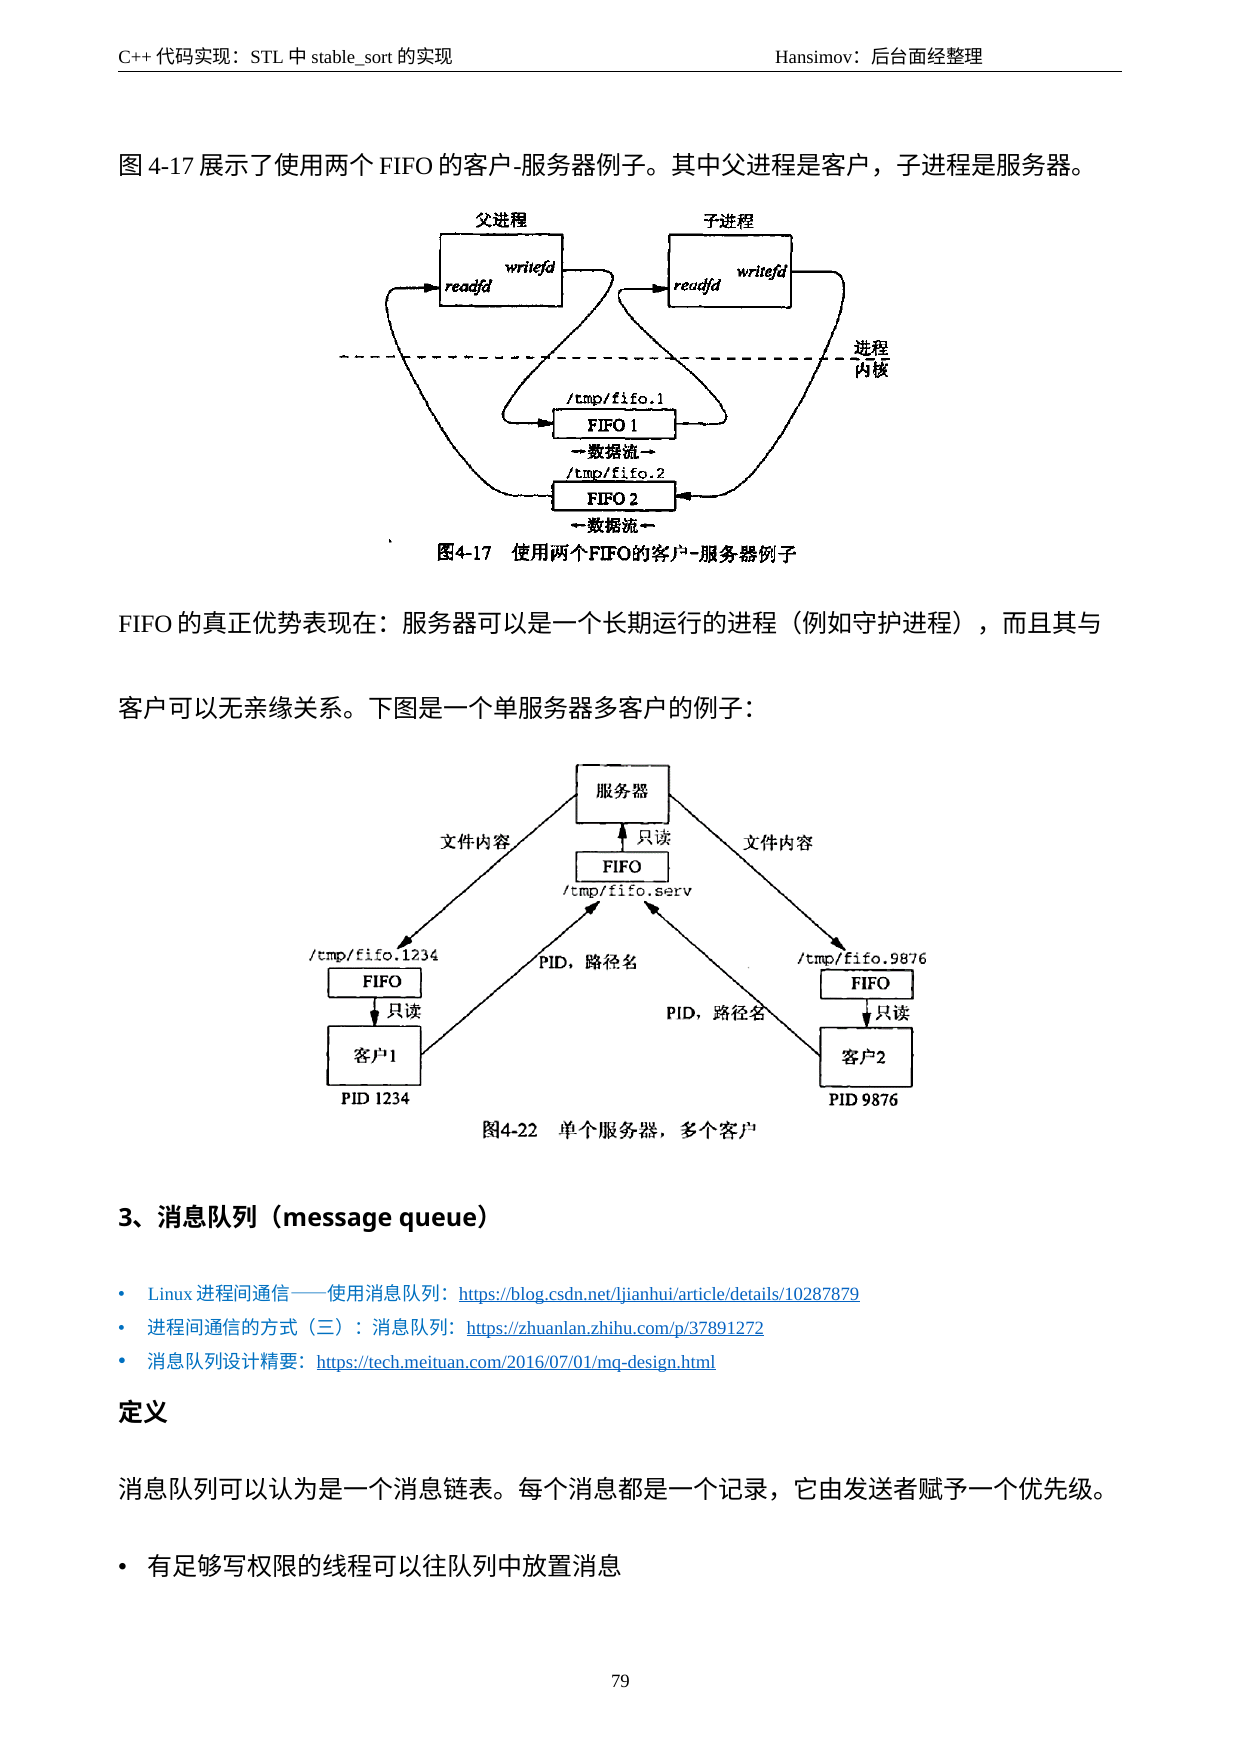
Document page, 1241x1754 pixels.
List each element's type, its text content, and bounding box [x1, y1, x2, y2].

text 图4-17展示了使用两个FIFO的客户-服务器例子。其中父进程是客户，子进程是服务器。 [118, 130, 1122, 198]
text 消息队列设计精要：https://tech.meituan.com/2016/07/01/mq-design.html [118, 1343, 1122, 1377]
picture [295, 749, 945, 1147]
subtitle 定义 [118, 1377, 1122, 1445]
text FIFO的真正优势表现在：服务器可以是一个长期运行的进程（例如守护进程），而且其与客户可以无亲缘关系。下图是一个单服务器多客户的例子： [118, 588, 1122, 740]
text 有足够写权限的线程可以往队列中放置消息 [118, 1531, 1122, 1599]
text 进程间通信的方式（三）：消息队列：https://zhuanlan.zhihu.com/p/37891272 [118, 1309, 1122, 1343]
text Linux进程间通信——使用消息队列：https://blog.csdn.net/ljianhui/article/details/10287879 [118, 1275, 1122, 1309]
text 消息队列可以认为是一个消息链表。每个消息都是一个记录，它由发送者赋予一个优先级。 [118, 1454, 1122, 1522]
subtitle 3、消息队列（message queue） [118, 1181, 1097, 1249]
